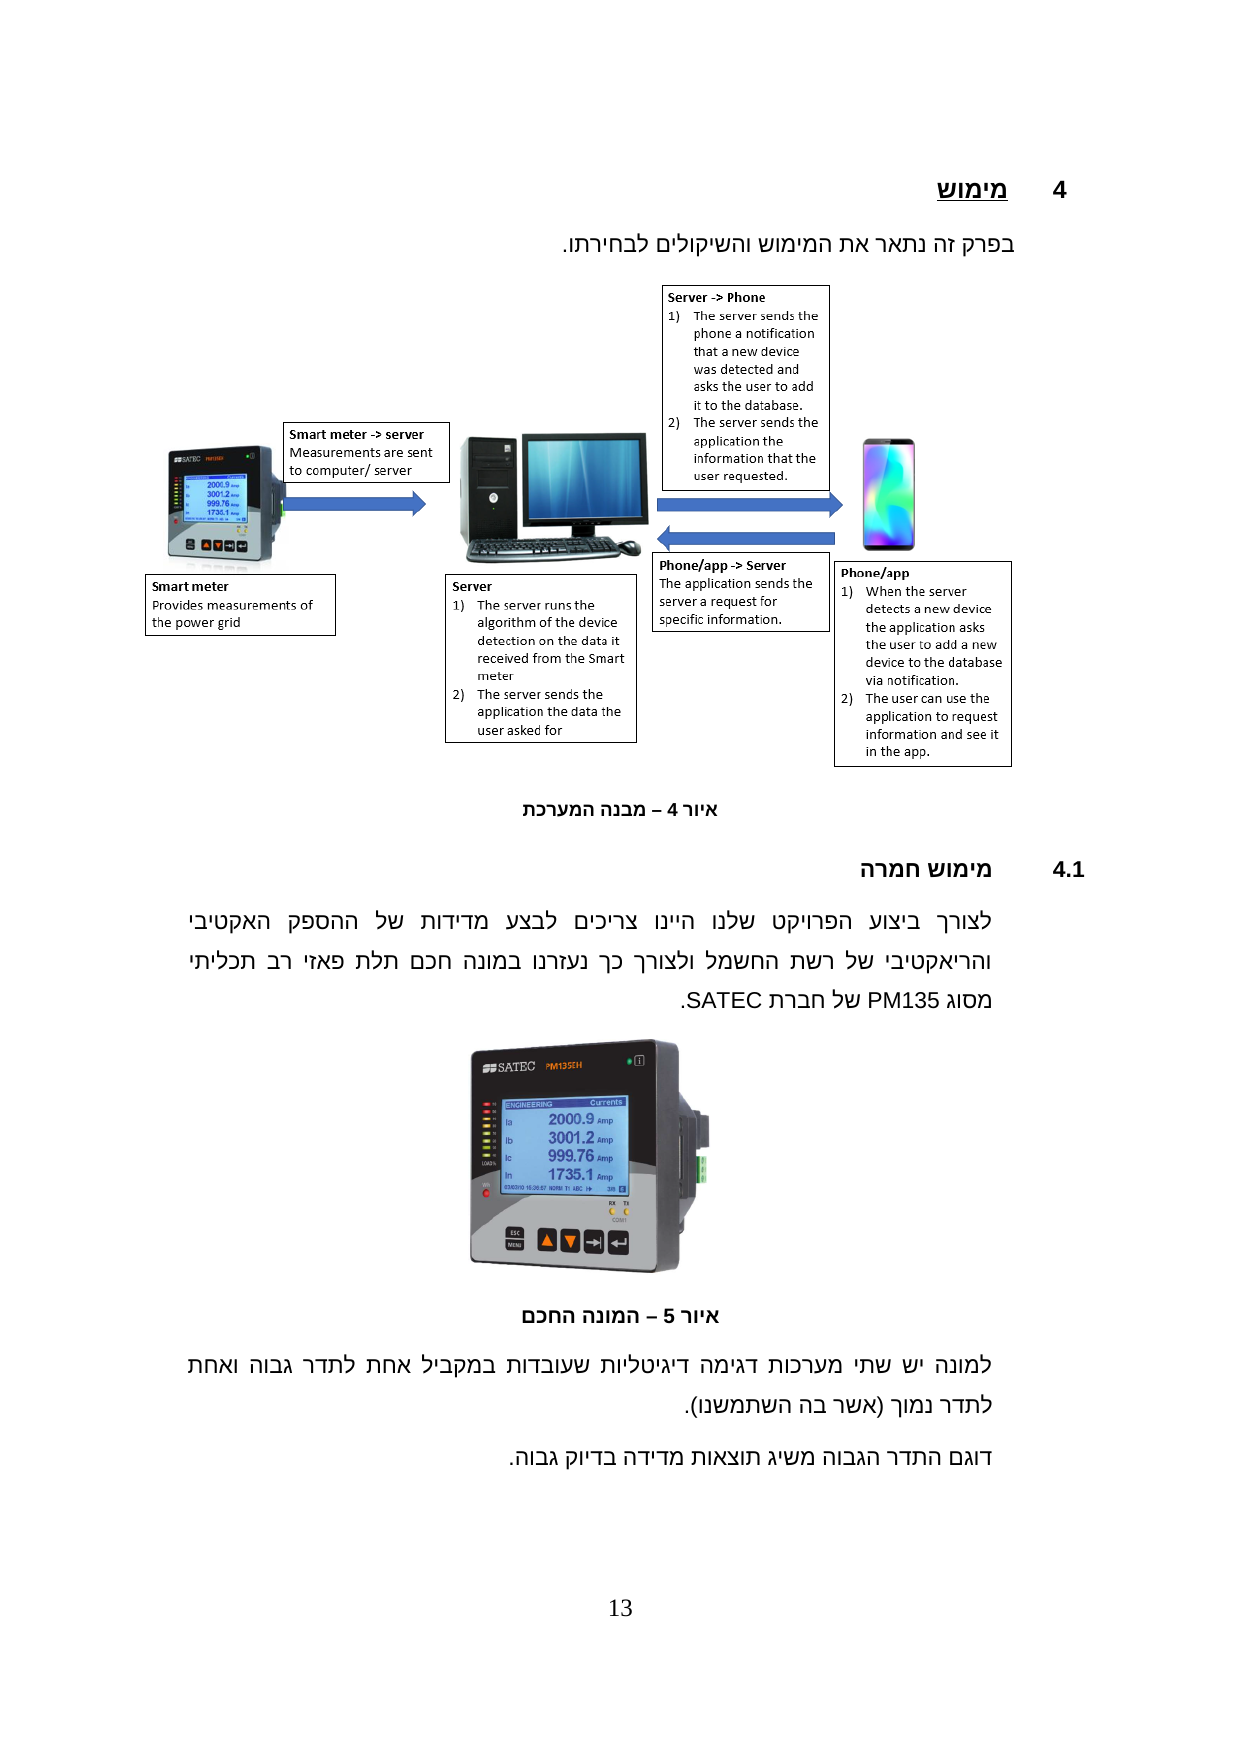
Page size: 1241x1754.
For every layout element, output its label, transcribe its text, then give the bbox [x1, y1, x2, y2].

text איור 4 – מבנה המערכת [187, 799, 1053, 821]
subtitle מימוש [187, 175, 1053, 204]
text למונה יש שתי מערכות דגימה דיגיטליות שעובדות במקביל אחת לתדר גבוה ואחת לתדר נמוך (אשר בה השתמשנו). [187, 1352, 993, 1418]
text דוגם התדר הגבוה משיג תוצאות מדידה בדיוק גבוה. [187, 1444, 993, 1470]
picture [127, 282, 1015, 773]
text לצורך ביצוע הפרויקט שלנו היינו צריכים לבצע מדידות של ההספק האקטיבי והריאקטיבי של רשת החשמל ולצורך כך נעזרנו במונה חכם תלת פאזי רב תכליתי מסוג PM135 של חברת SATEC. [187, 908, 993, 1014]
picture [465, 1039, 737, 1277]
subtitle מימוש חמרה [187, 856, 1053, 883]
text בפרק זה נתאר את המימוש והשיקולים לבחירתו. [187, 231, 1015, 257]
text איור 5 – המונה החכם [187, 1304, 1053, 1328]
